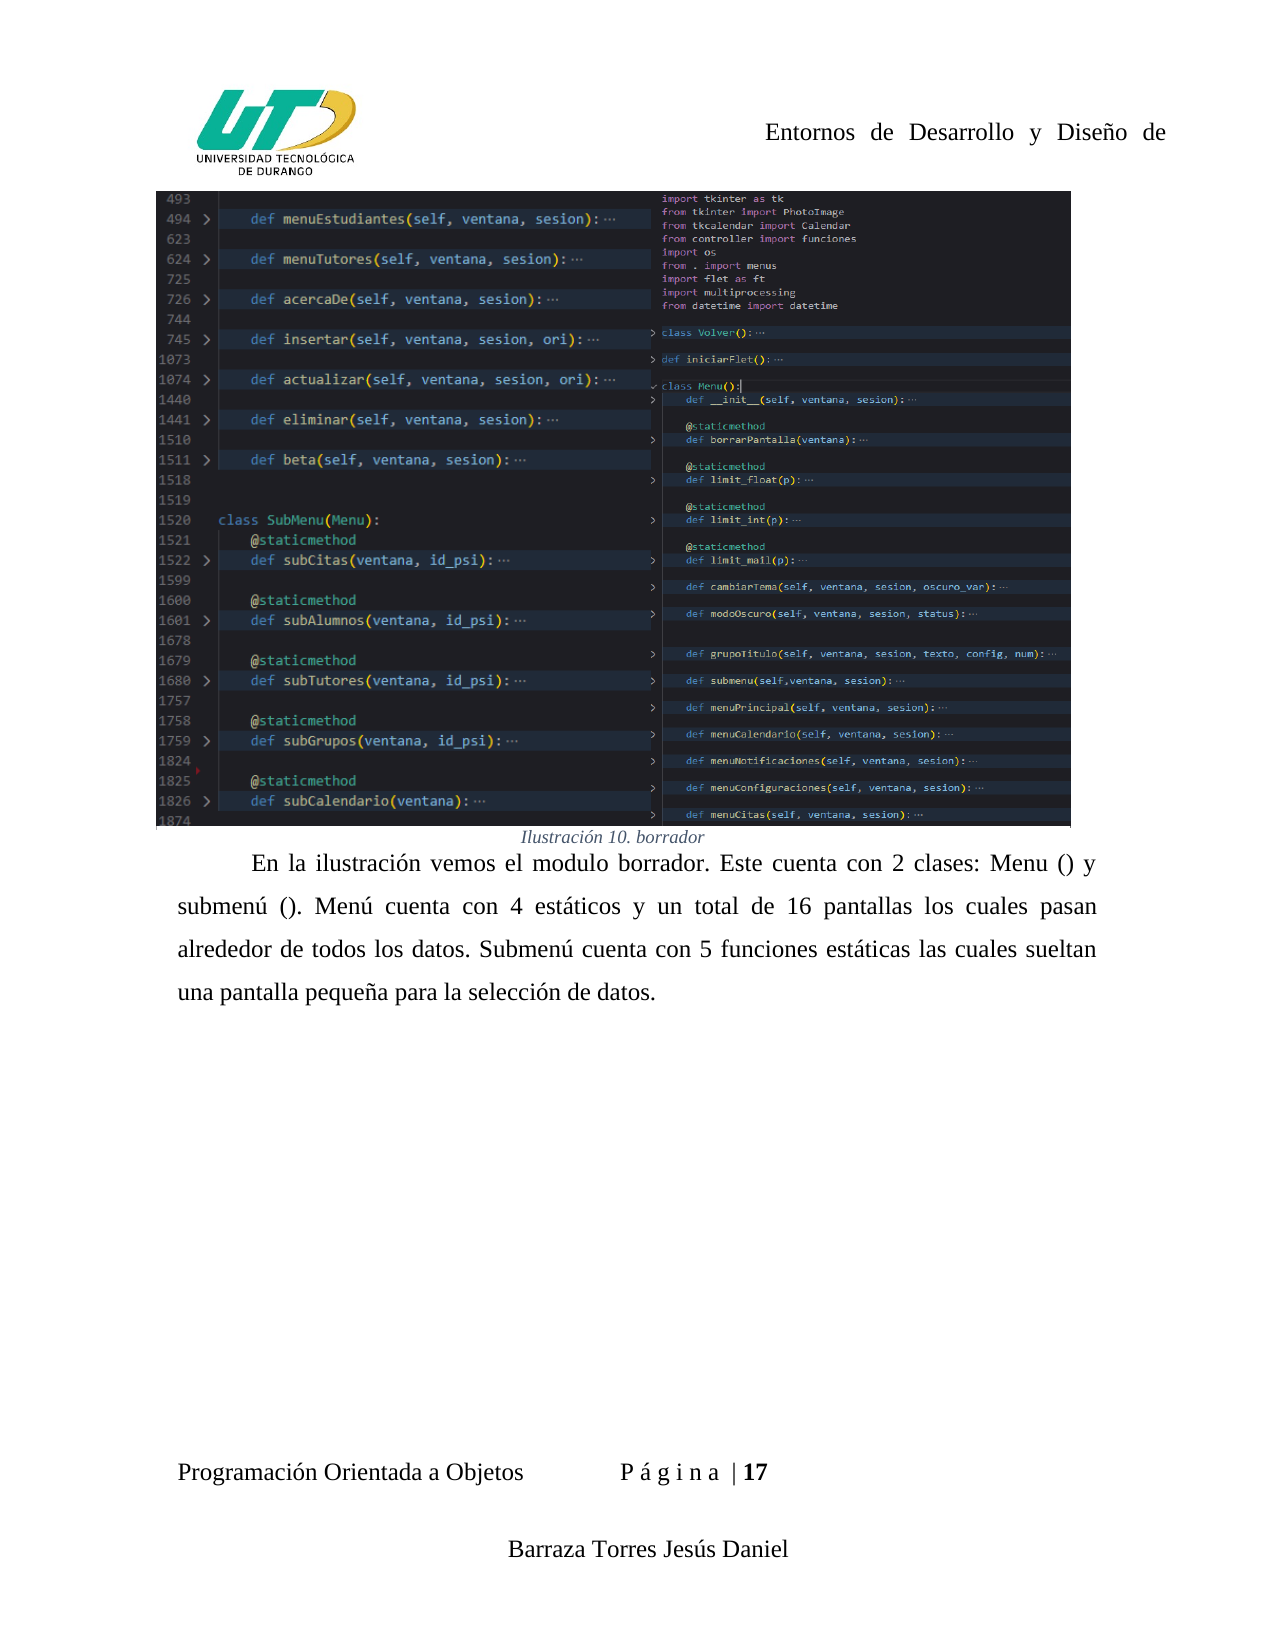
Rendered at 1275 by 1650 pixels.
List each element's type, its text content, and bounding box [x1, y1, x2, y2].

picture [156, 73, 1071, 826]
